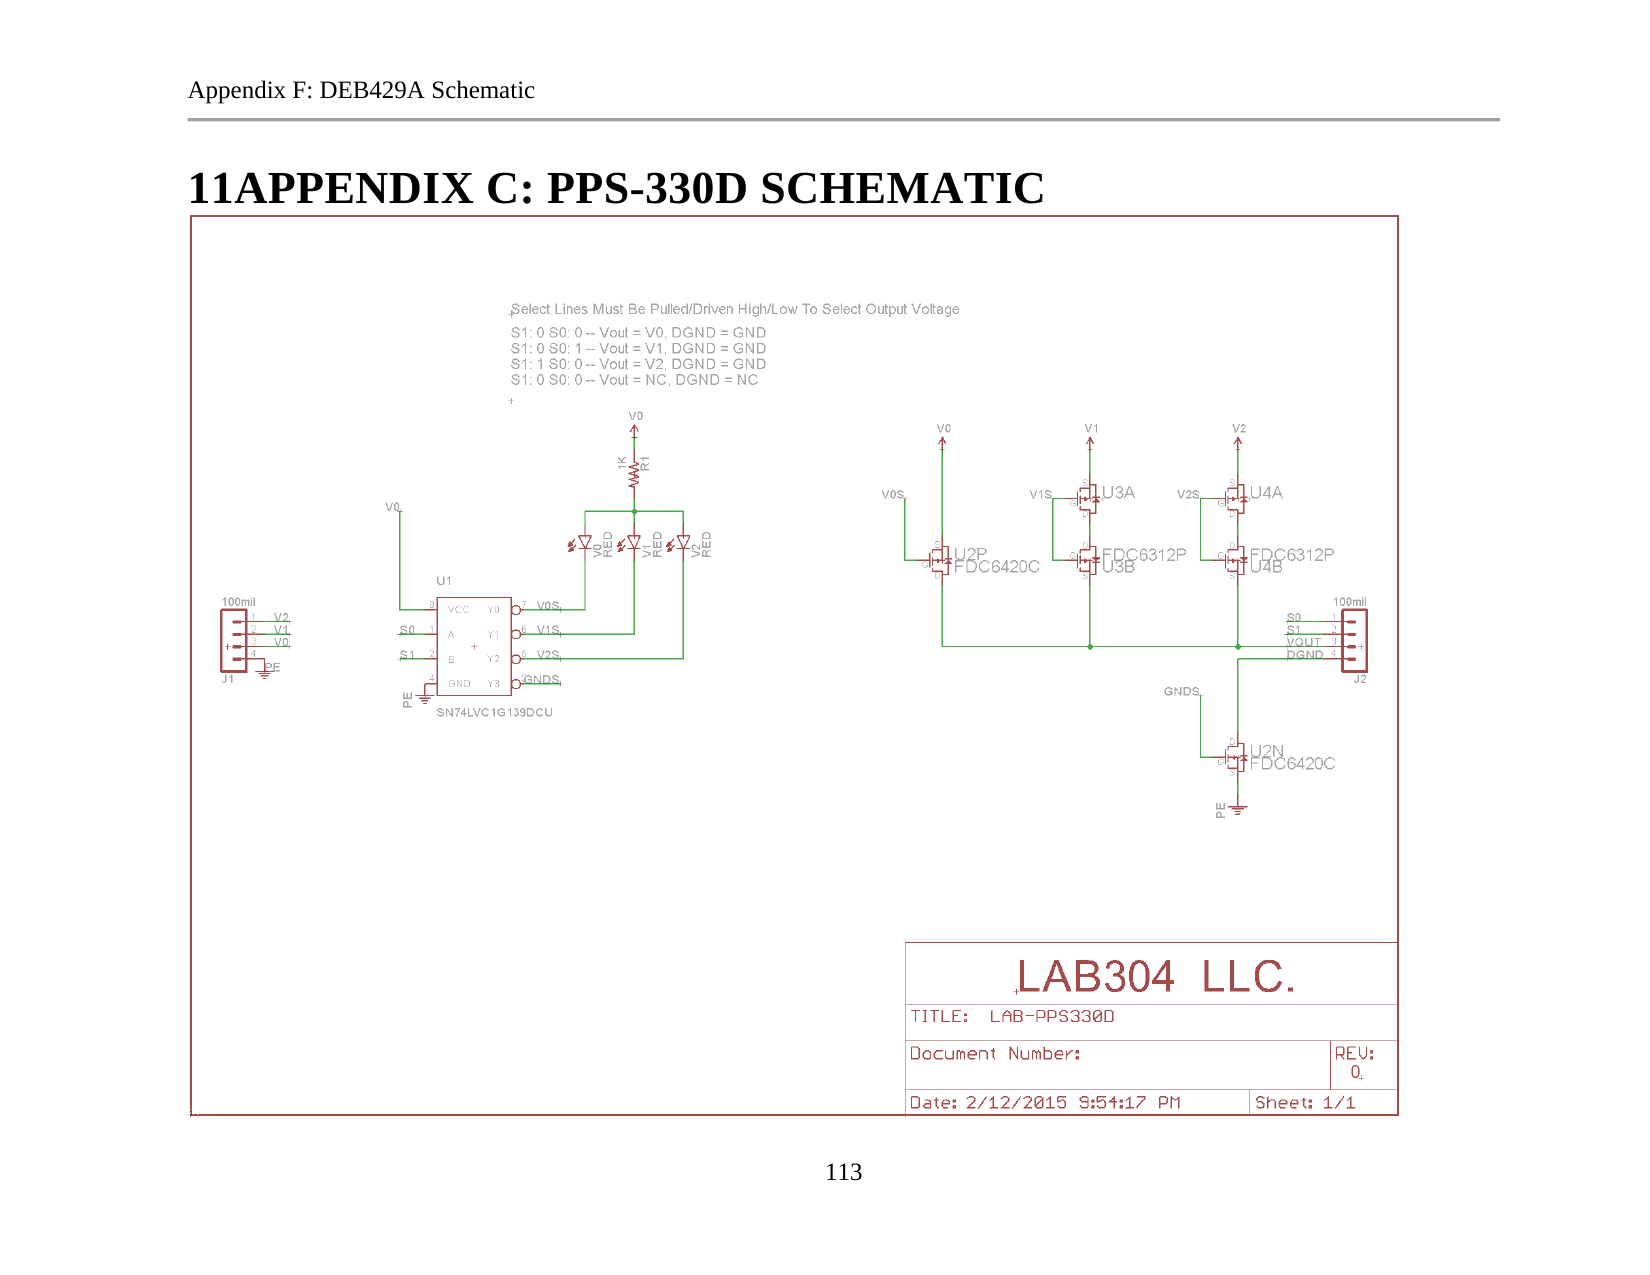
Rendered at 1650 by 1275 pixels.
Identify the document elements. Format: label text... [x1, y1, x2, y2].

picture [187, 213, 1400, 1118]
subtitle Appendix C: PPS-330D Schematic [187, 161, 1500, 214]
